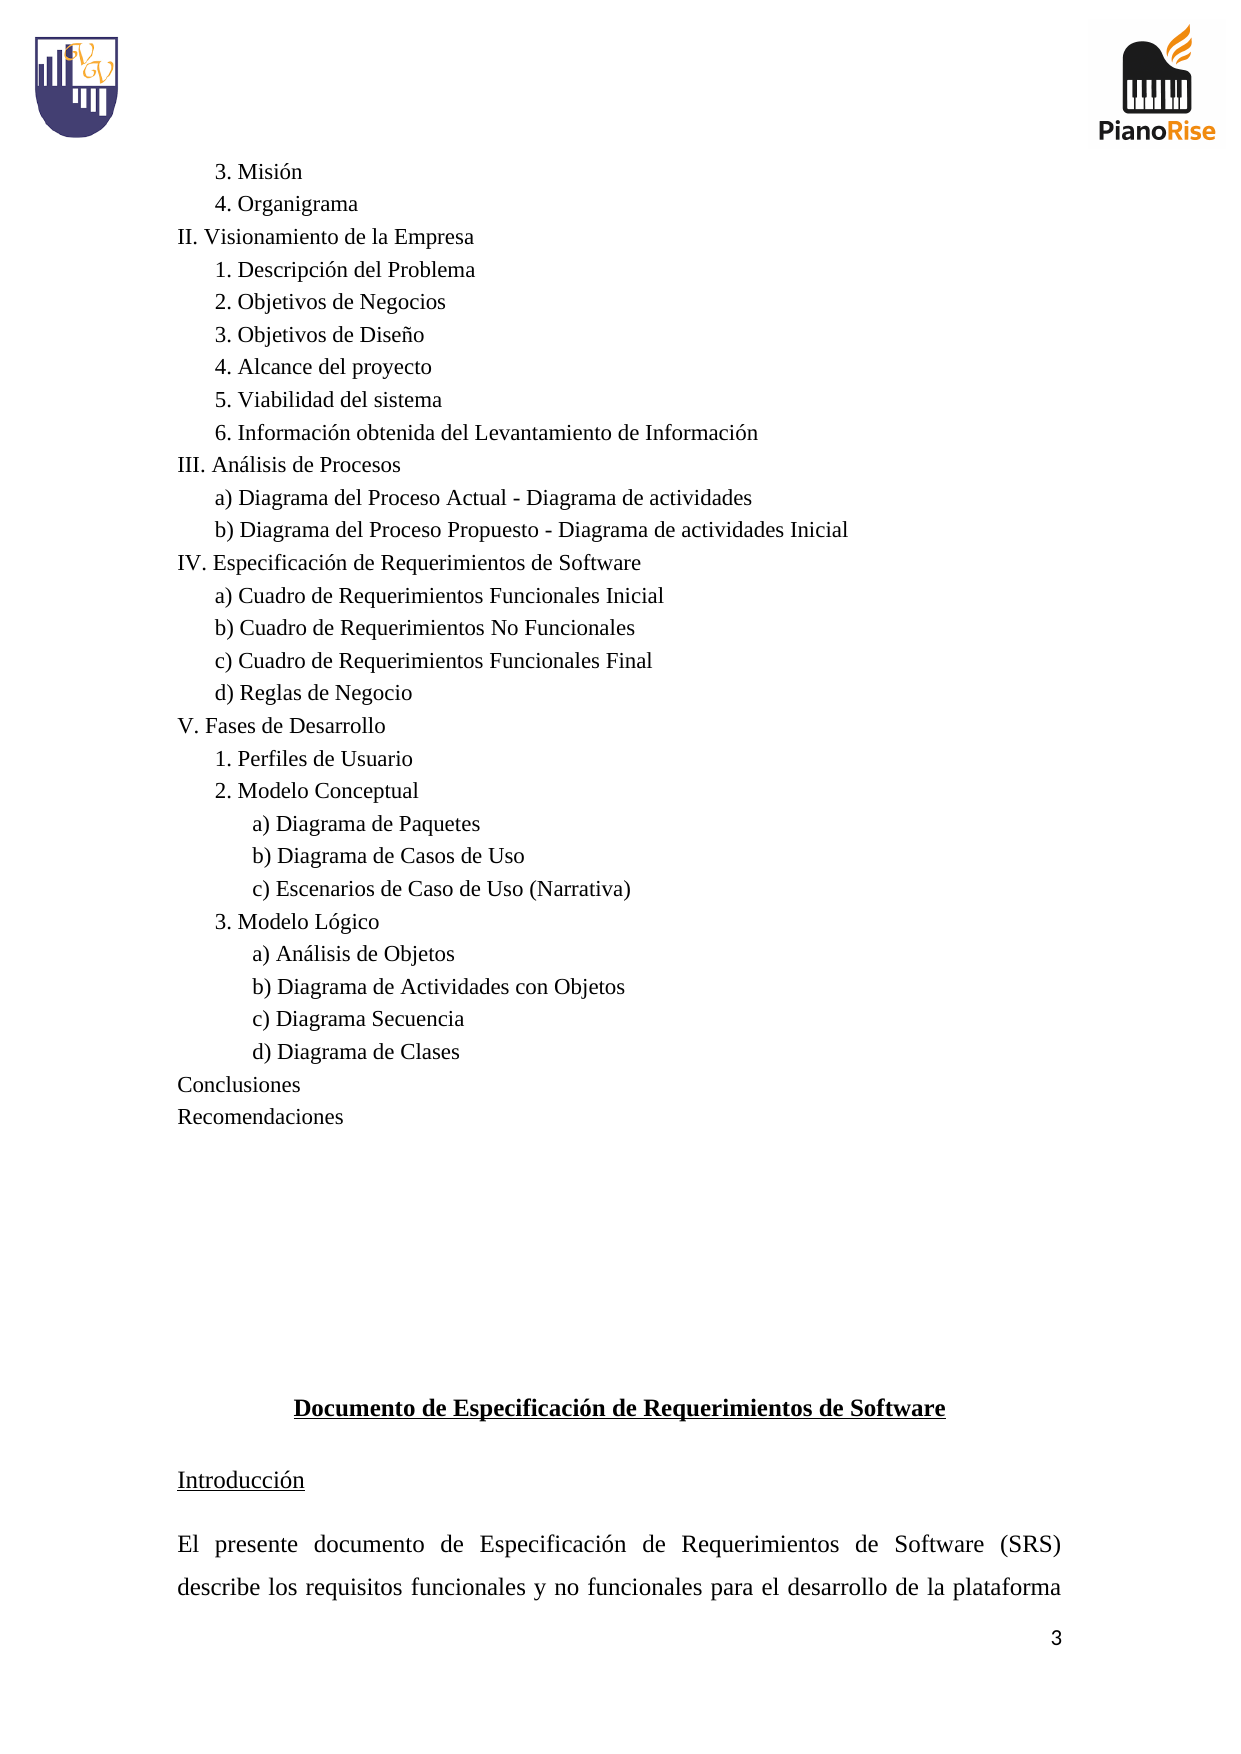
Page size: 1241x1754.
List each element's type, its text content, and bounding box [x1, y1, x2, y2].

picture [23, 18, 134, 148]
text Introducción [177, 1465, 1062, 1493]
picture [1088, 19, 1227, 149]
text Documento de Especificación de Requerimientos de Software [177, 1393, 1062, 1422]
